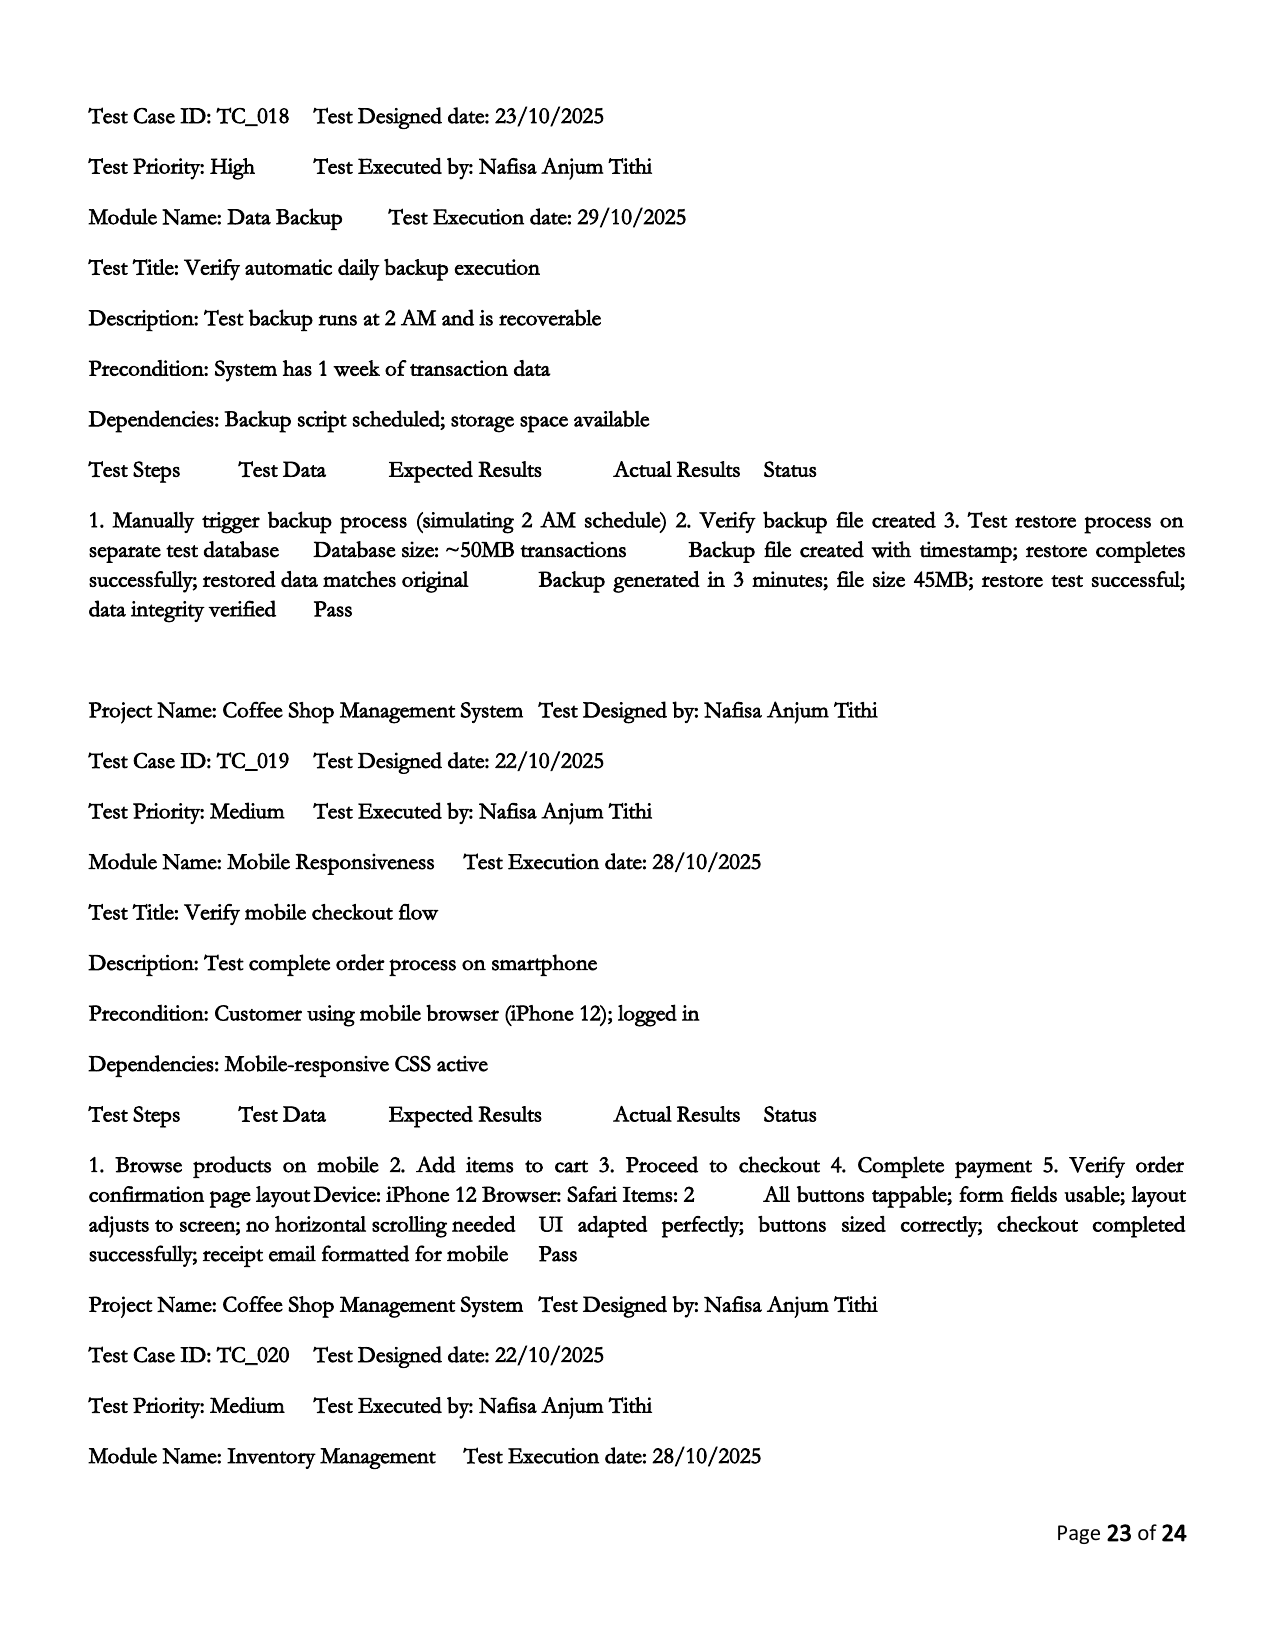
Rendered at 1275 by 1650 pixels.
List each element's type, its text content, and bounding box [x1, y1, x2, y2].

text Description: Test backup runs at 2 AM and is recoverable [88, 305, 1186, 331]
text Test Case ID: TC_019 Test Designed date: 22/10/2025 [88, 748, 1186, 774]
text Project Name: Coffee Shop Management System Test Designed by: Nafisa Anjum Tithi [88, 1292, 1186, 1317]
text 1. Manually trigger backup process (simulating 2 AM schedule) 2. Verify backup file created 3. Test restore process on separate test database Database size: ~50MB transactions Backup file created with timestamp; restore completes successfully; restored data matches original Backup generated in 3 minutes; file size 45MB; restore test successful; data integrity verified Pass [88, 507, 1186, 622]
text Module Name: Mobile Responsiveness Test Execution date: 28/10/2025 [88, 849, 1186, 875]
text Description: Test complete order process on smartphone [88, 950, 1186, 976]
text Test Case ID: TC_018 Test Designed date: 23/10/2025 [88, 103, 1186, 129]
text Precondition: System has 1 week of transaction data [88, 356, 1186, 381]
text Test Steps Test Data Expected Results Actual Results Status [88, 457, 1186, 482]
text Precondition: Customer using mobile browser (iPhone 12); logged in [88, 1000, 1186, 1026]
text Module Name: Inventory Management Test Execution date: 28/10/2025 [88, 1443, 1186, 1469]
text Test Title: Verify mobile checkout flow [88, 899, 1186, 925]
text Test Priority: Medium Test Executed by: Nafisa Anjum Tithi [88, 1393, 1186, 1418]
text Test Priority: High Test Executed by: Nafisa Anjum Tithi [88, 153, 1186, 179]
text Dependencies: Backup script scheduled; storage space available [88, 406, 1186, 432]
text Project Name: Coffee Shop Management System Test Designed by: Nafisa Anjum Tithi [88, 697, 1186, 723]
text 1. Browse products on mobile 2. Add items to cart 3. Proceed to checkout 4. Complete payment 5. Verify order confirmation page layout Device: iPhone 12 Browser: Safari Items: 2 All buttons tappable; form fields usable; layout adjusts to screen; no horizontal scrolling needed UI adapted perfectly; buttons sized correctly; checkout completed successfully; receipt email formatted for mobile Pass [88, 1152, 1186, 1267]
text Test Priority: Medium Test Executed by: Nafisa Anjum Tithi [88, 798, 1186, 824]
text Test Steps Test Data Expected Results Actual Results Status [88, 1101, 1186, 1127]
text Dependencies: Mobile-responsive CSS active [88, 1051, 1186, 1077]
text Test Title: Verify automatic daily backup execution [88, 254, 1186, 280]
text Module Name: Data Backup Test Execution date: 29/10/2025 [88, 204, 1186, 230]
text Test Case ID: TC_020 Test Designed date: 22/10/2025 [88, 1342, 1186, 1368]
